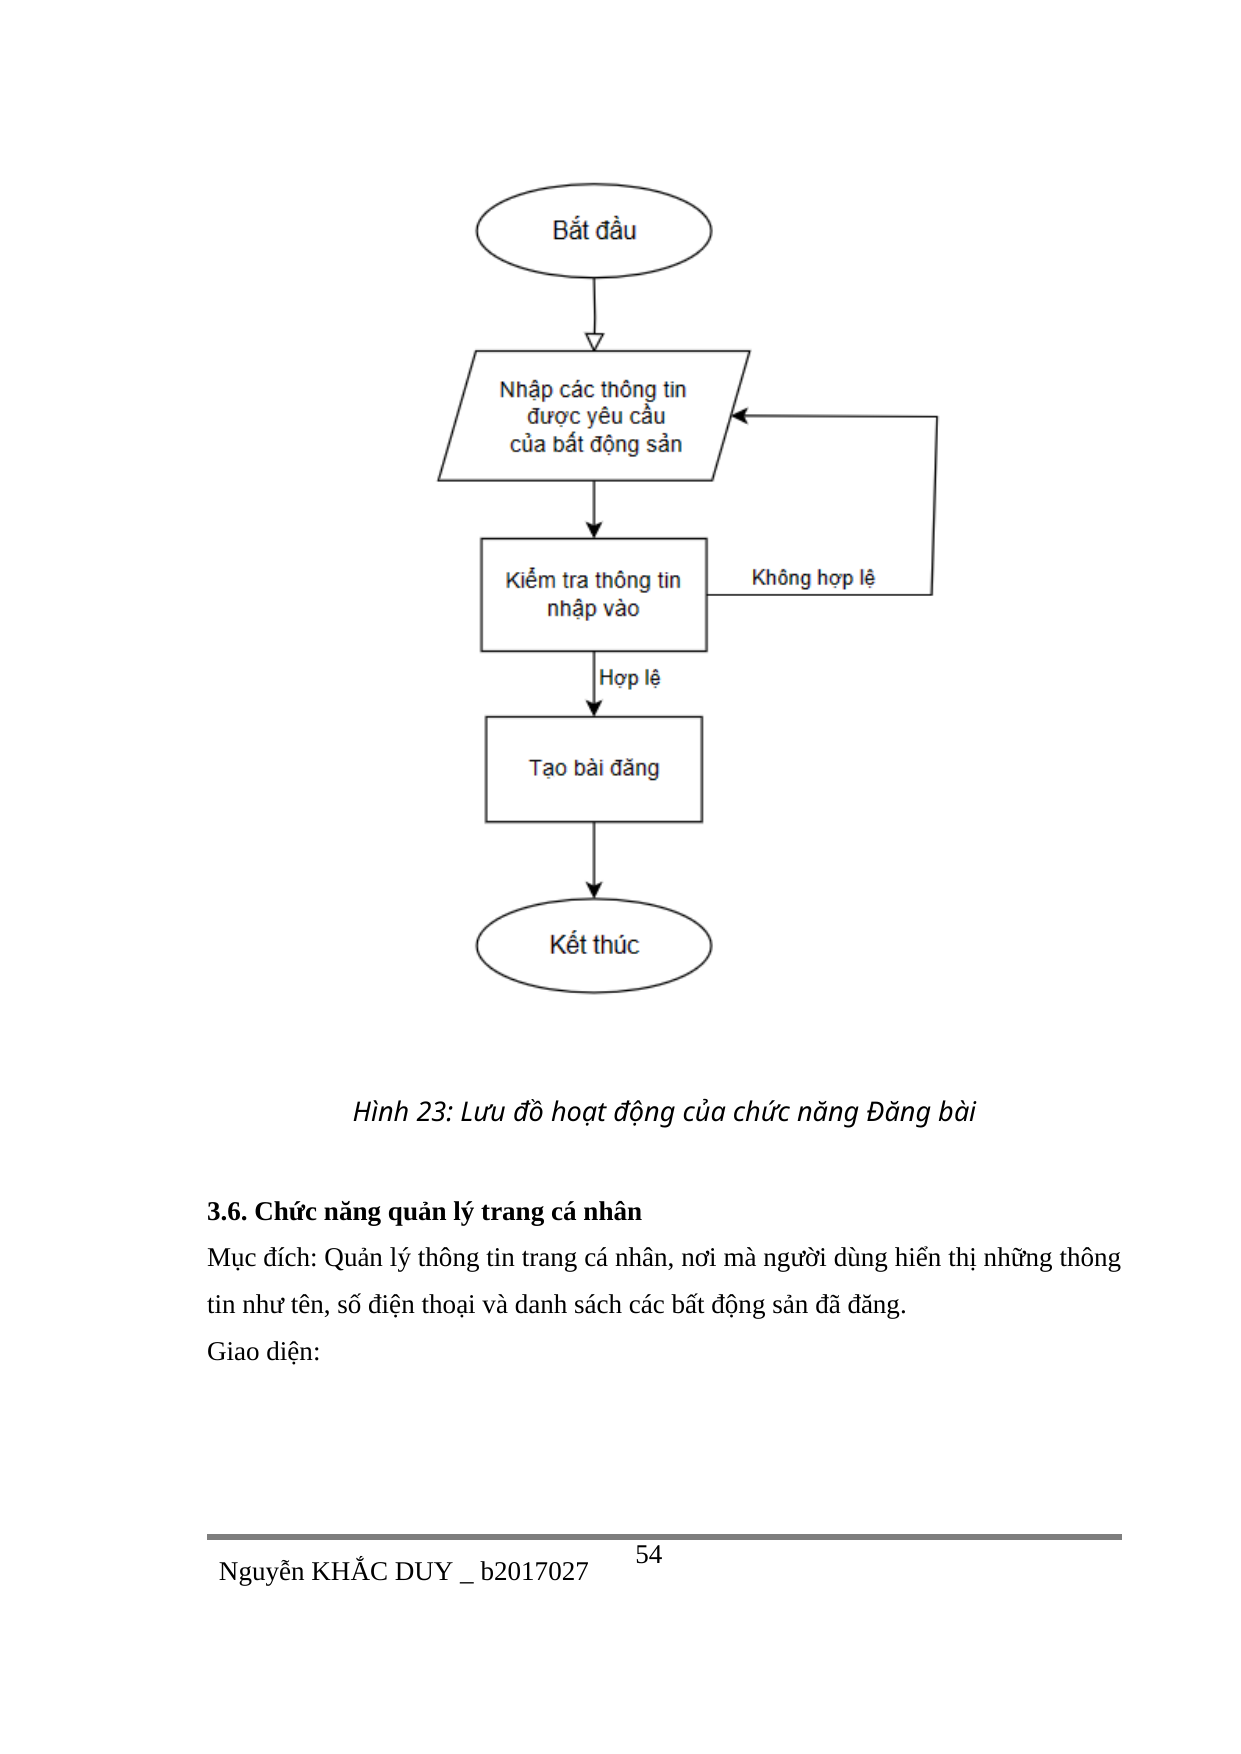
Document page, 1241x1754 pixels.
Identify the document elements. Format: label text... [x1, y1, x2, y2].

text Giao diện: [207, 1335, 1122, 1366]
picture [316, 177, 1013, 1065]
list Hình 23: Lưu đồ hoạt động của chức năng Đăng bài [207, 1093, 1122, 1129]
text Mục đích: Quản lý thông tin trang cá nhân, nơi mà người dùng hiển thị những thông tin như tên, số điện thoại và danh sách các bất động sản đã đăng. [207, 1241, 1122, 1319]
subtitle Chức năng quản lý trang cá nhân [207, 1195, 1122, 1226]
